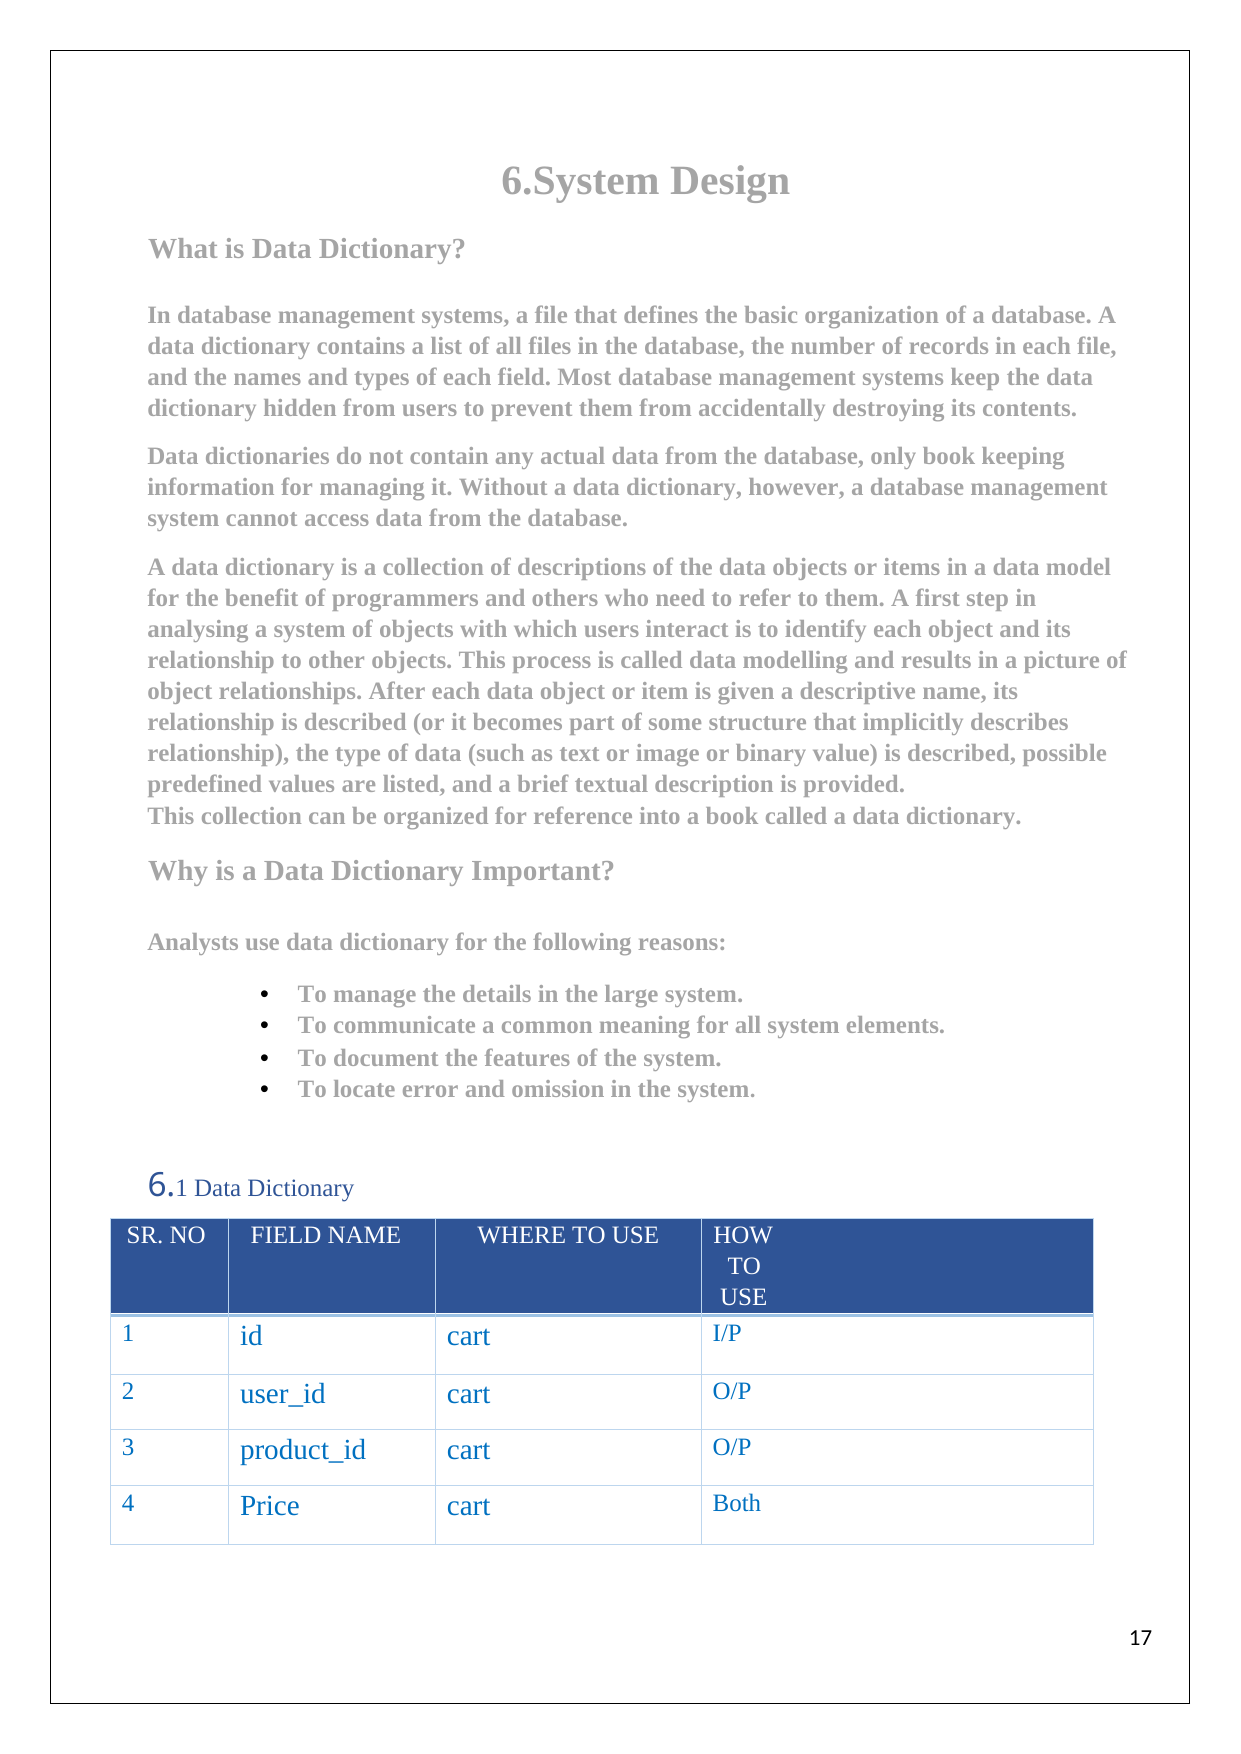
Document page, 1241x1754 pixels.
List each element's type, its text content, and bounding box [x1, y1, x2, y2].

text What is Data Dictionary? [148, 232, 1152, 265]
list To manage the details in the large system. [260, 978, 1144, 1007]
table_cell id [229, 1317, 435, 1374]
table_cell cart [436, 1375, 701, 1429]
table_cell Price [229, 1486, 435, 1544]
text A data dictionary is a collection of descriptions of the data objects or items in a data model for the benefit of programmers and others who need to refer to them. A first step in analysing a system of objects with which users interact is to identify each object and its relationship to other objects. This process is called data modelling and results in a picture of object relationships. After each data object or item is given a descriptive name, its relationship is described (or it becomes part of some structure that implicitly describes relationship), the type of data (such as text or image or binary value) is described, possible predefined values are listed, and a brief textual description is provided. [147, 552, 1144, 798]
table_cell I/P [702, 1317, 1093, 1374]
text Why is a Data Dictionary Important? [148, 853, 1152, 887]
subtitle 6.System Design [147, 156, 1144, 203]
table_header SR. NO [111, 1219, 228, 1313]
text Data dictionaries do not contain any actual data from the database, only book keeping information for managing it. Without a data dictionary, however, a database management system cannot access data from the database. [147, 441, 1144, 532]
table_cell 1 [111, 1317, 228, 1374]
table_header FIELD NAME [229, 1219, 435, 1313]
table_cell 4 [111, 1486, 228, 1544]
table_cell cart [436, 1317, 701, 1374]
table_cell user_id [229, 1375, 435, 1429]
table_header WHERE TO USE [436, 1219, 701, 1313]
table_header HOW TO USE [702, 1219, 1093, 1313]
subtitle 6.1 Data Dictionary [147, 1161, 1152, 1206]
table_cell 2 [111, 1375, 228, 1429]
table_cell cart [436, 1486, 701, 1544]
table_cell O/P [702, 1430, 1093, 1485]
text In database management systems, a file that defines the basic organization of a database. A data dictionary contains a list of all files in the database, the number of records in each file, and the names and types of each field. Most database management systems keep the data dictionary hidden from users to prevent them from accidentally destroying its contents. [147, 300, 1144, 422]
table_cell O/P [702, 1375, 1093, 1429]
table_cell cart [436, 1430, 701, 1485]
list To locate error and omission in the system. [260, 1074, 1144, 1103]
list To communicate a common meaning for all system elements. [260, 1011, 1144, 1039]
table_cell product_id [229, 1430, 435, 1485]
table_cell 3 [111, 1430, 228, 1485]
list To document the features of the system. [260, 1042, 1144, 1071]
table_cell Both [702, 1486, 1093, 1544]
text This collection can be organized for reference into a book called a data dictionary. [147, 801, 1144, 829]
text Analysts use data dictionary for the following reasons: [147, 927, 1144, 956]
